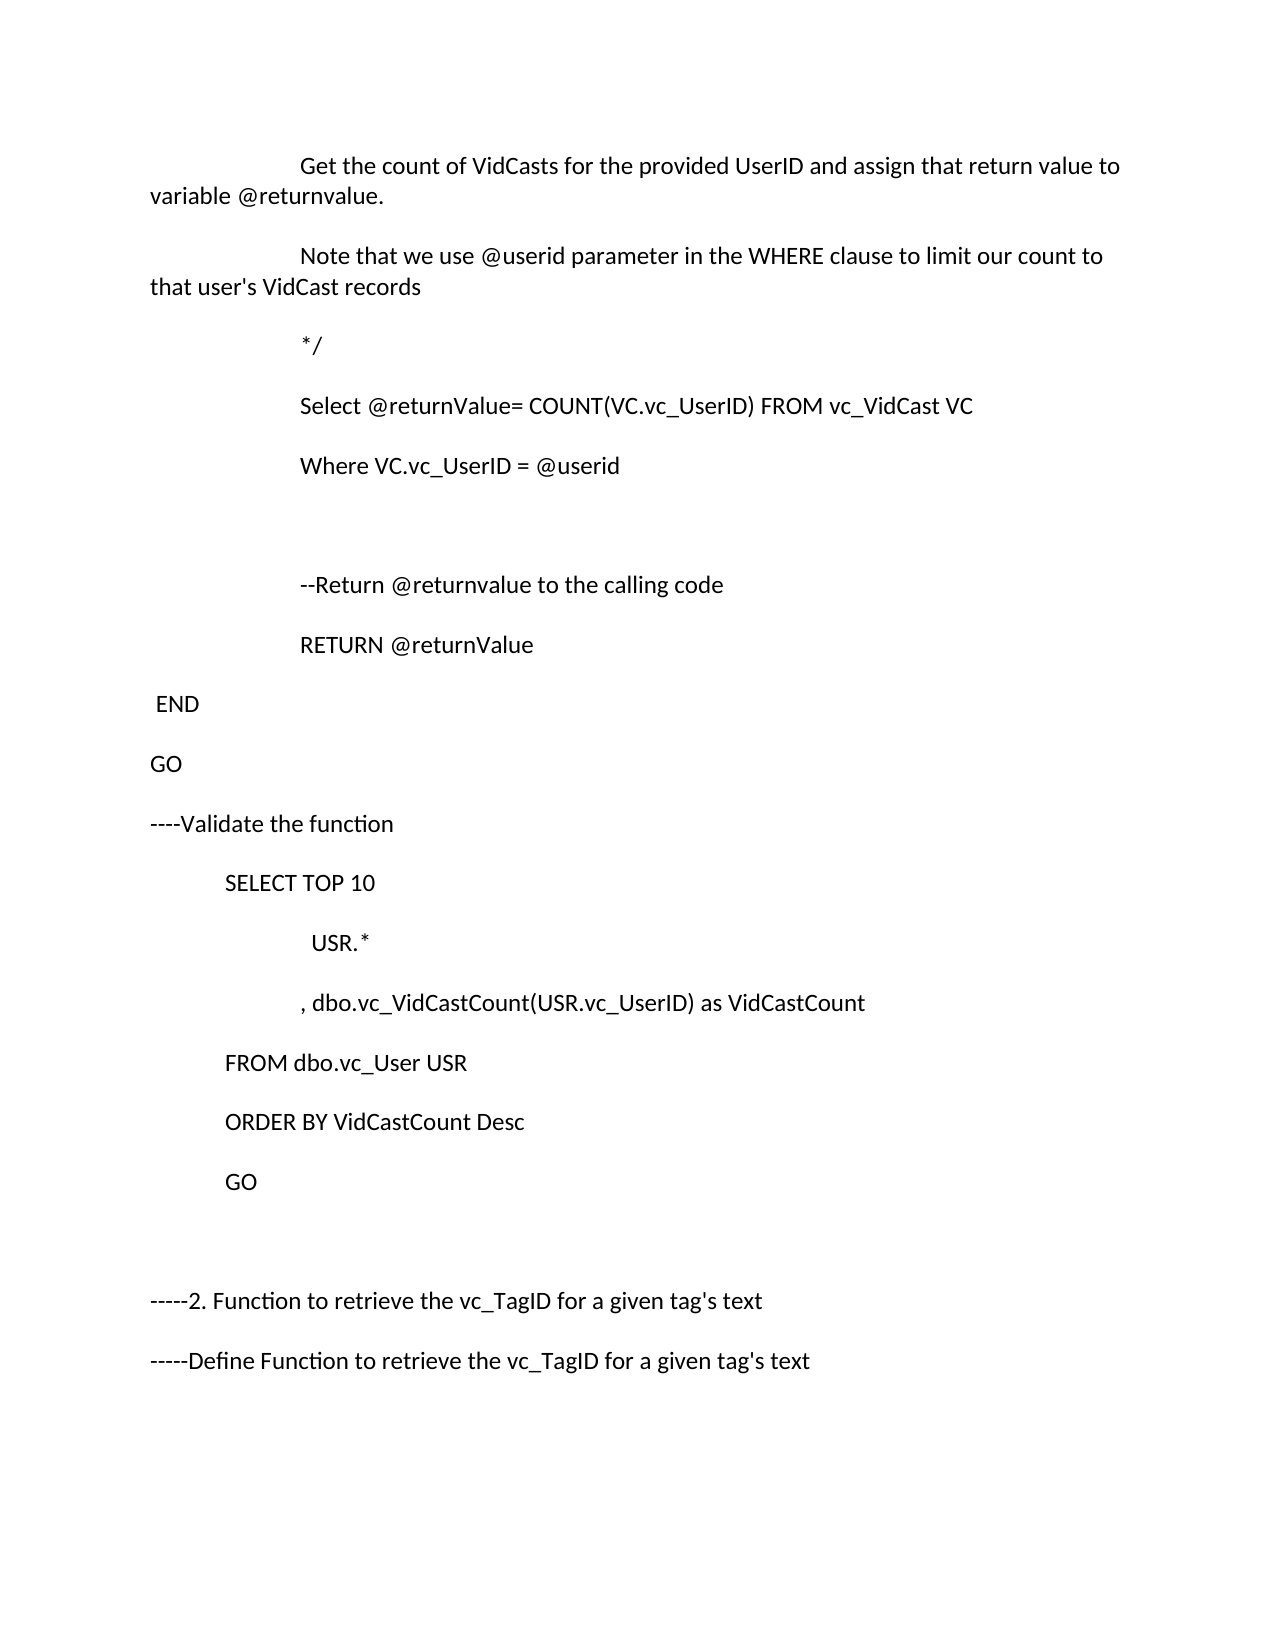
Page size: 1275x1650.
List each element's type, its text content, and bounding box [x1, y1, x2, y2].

text Select @returnValue= COUNT(VC.vc_UserID) FROM vc_VidCast VC [150, 390, 1125, 421]
text FROM dbo.vc_User USR [150, 1047, 1125, 1077]
text GO [150, 748, 1125, 779]
text GO [150, 1166, 1125, 1197]
text , dbo.vc_VidCastCount(USR.vc_UserID) as VidCastCount [150, 987, 1125, 1017]
text USR.* [150, 927, 1125, 958]
text ORDER BY VidCastCount Desc [150, 1106, 1125, 1137]
text Where VC.vc_UserID = @userid [150, 450, 1125, 480]
text RETURN @returnValue [150, 629, 1125, 659]
text -----Define Function to retrieve the vc_TagID for a given tag's text [150, 1345, 1125, 1376]
text Get the count of VidCasts for the provided UserID and assign that return value to variable @returnvalue. [150, 150, 1125, 211]
text SELECT TOP 10 [150, 868, 1125, 898]
text -----2. Function to retrieve the vc_TagID for a given tag's text [150, 1285, 1125, 1316]
text */ [150, 330, 1125, 361]
text Note that we use @userid parameter in the WHERE clause to limit our count to that user's VidCast records [150, 240, 1125, 301]
text ----Validate the function [150, 808, 1125, 838]
text --Return @returnvalue to the calling code [150, 569, 1125, 600]
text END [150, 688, 1125, 719]
